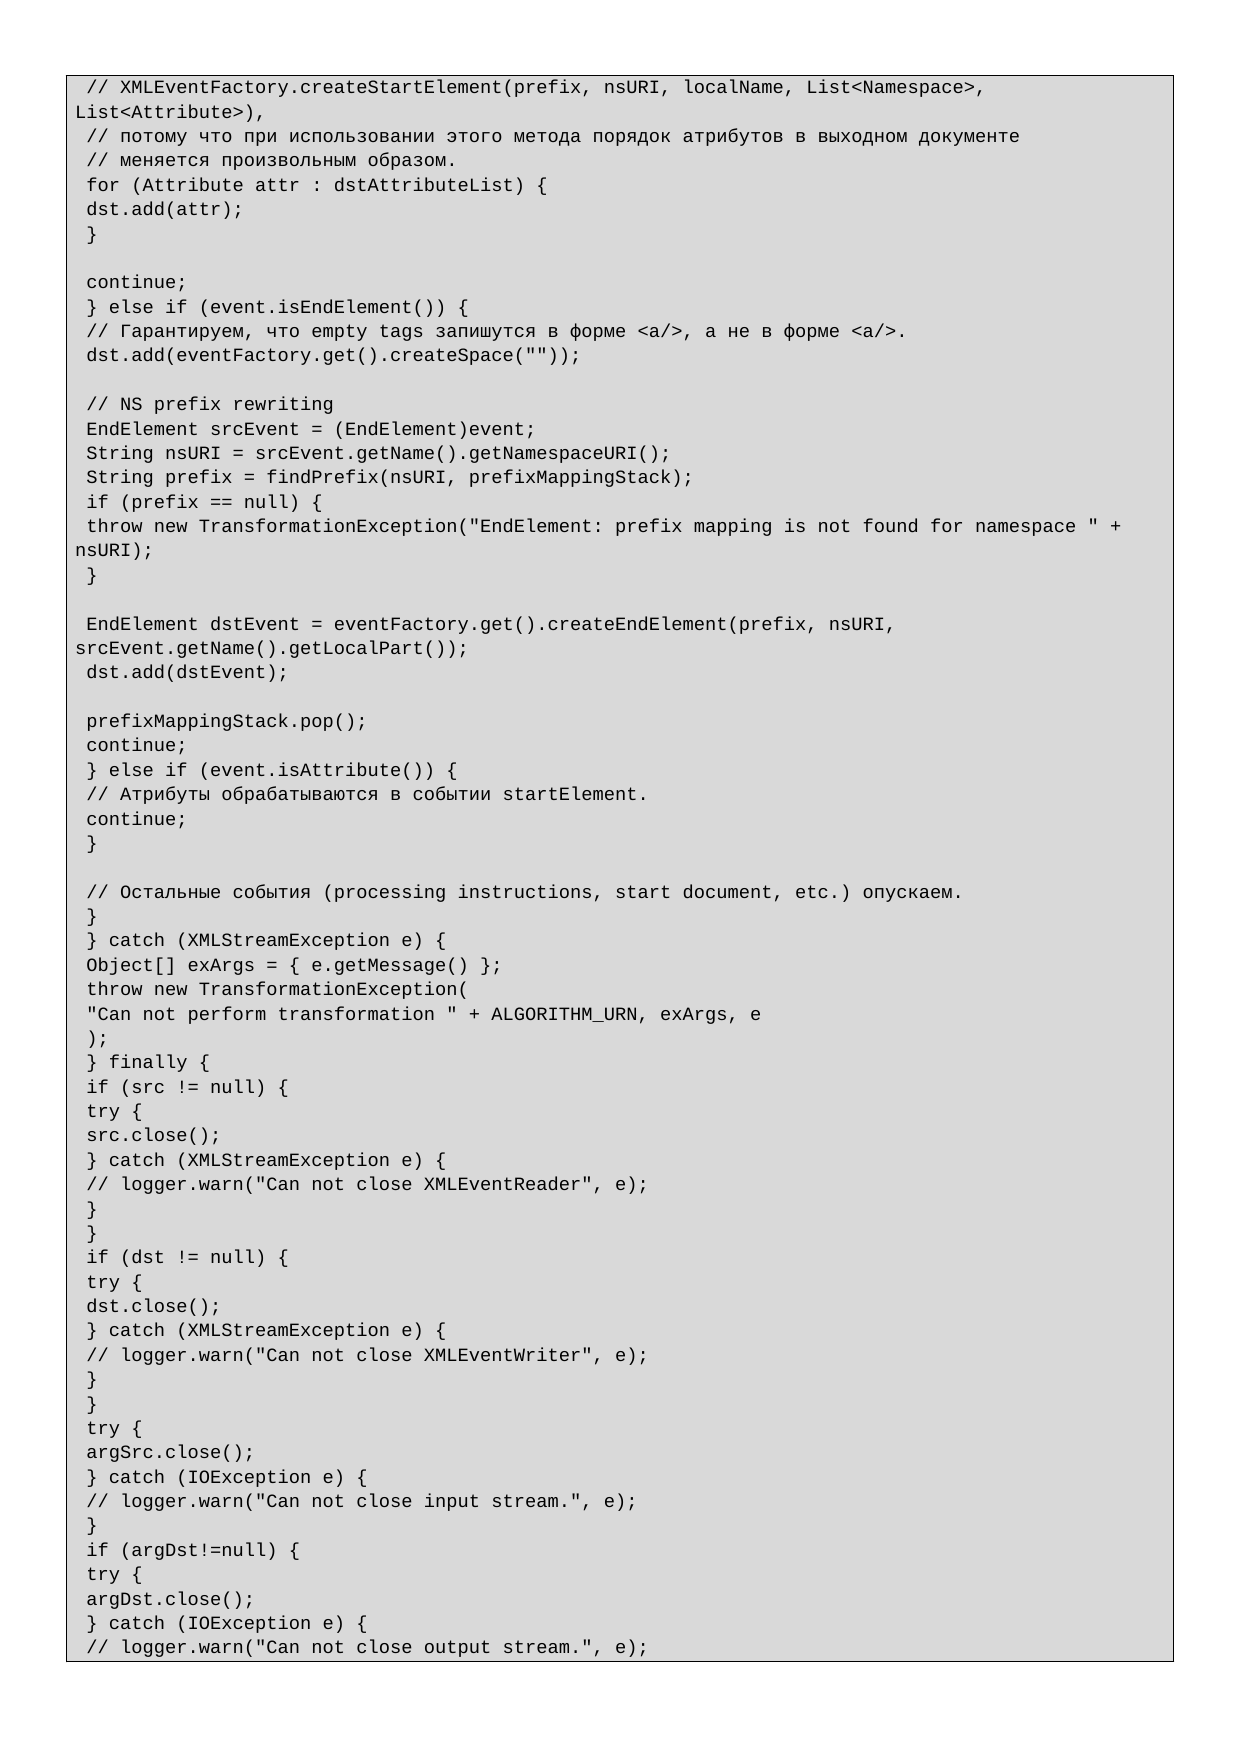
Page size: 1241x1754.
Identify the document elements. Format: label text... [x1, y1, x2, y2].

text try { [67, 1099, 1173, 1123]
text } catch (XMLStreamException e) { [67, 1147, 1173, 1172]
text } catch (IOException e) { [67, 1611, 1173, 1635]
text } [67, 831, 1173, 855]
text "Can not perform transformation " + ALGORITHM_URN, exArgs, e [67, 1001, 1173, 1026]
text // Остальные события (processing instructions, start document, etc.) опускаем. [67, 879, 1173, 904]
text // XMLEventFactory.createStartElement(prefix, nsURI, localName, List<Namespace>, List<Attribute>), [67, 76, 1173, 124]
text continue; [67, 270, 1173, 294]
text } else if (event.isAttribute()) { [67, 757, 1173, 782]
text } [67, 221, 1173, 246]
text throw new TransformationException( [67, 977, 1173, 1001]
text continue; [67, 733, 1173, 757]
text } catch (XMLStreamException e) { [67, 928, 1173, 952]
text for (Attribute attr : dstAttributeList) { [67, 172, 1173, 197]
text if (dst != null) { [67, 1245, 1173, 1269]
text } [67, 1221, 1173, 1245]
text src.close(); [67, 1123, 1173, 1147]
text } catch (IOException e) { [67, 1464, 1173, 1489]
text String nsURI = srcEvent.getName().getNamespaceURI(); [67, 441, 1173, 465]
text String prefix = findPrefix(nsURI, prefixMappingStack); [67, 465, 1173, 489]
text } [67, 1196, 1173, 1221]
text } [67, 1367, 1173, 1391]
text try { [67, 1562, 1173, 1586]
text prefixMappingStack.pop(); [67, 709, 1173, 733]
text // logger.warn("Can not close XMLEventWriter", e); [67, 1342, 1173, 1367]
text // потому что при использовании этого метода порядок атрибутов в выходном документе [67, 124, 1173, 148]
text // Гарантируем, что empty tags запишутся в форме <a/>, а не в форме <a/>. [67, 319, 1173, 343]
text try { [67, 1269, 1173, 1294]
text dst.add(eventFactory.get().createSpace("")); [67, 343, 1173, 367]
text // меняется произвольным образом. [67, 148, 1173, 172]
text } [67, 1391, 1173, 1416]
text // logger.warn("Can not close input stream.", e); [67, 1489, 1173, 1513]
text EndElement dstEvent = eventFactory.get().createEndElement(prefix, nsURI, srcEvent.getName().getLocalPart()); [67, 611, 1173, 660]
text EndElement srcEvent = (EndElement)event; [67, 416, 1173, 441]
text argSrc.close(); [67, 1440, 1173, 1464]
text if (prefix == null) { [67, 489, 1173, 514]
text // logger.warn("Can not close output stream.", e); [67, 1635, 1173, 1661]
text dst.add(dstEvent); [67, 660, 1173, 684]
text dst.add(attr); [67, 197, 1173, 221]
text } else if (event.isEndElement()) { [67, 294, 1173, 319]
text continue; [67, 806, 1173, 831]
text } [67, 562, 1173, 587]
text argDst.close(); [67, 1586, 1173, 1611]
text // Атрибуты обрабатываются в событии startElement. [67, 782, 1173, 806]
text if (src != null) { [67, 1074, 1173, 1099]
text } catch (XMLStreamException e) { [67, 1318, 1173, 1342]
text // NS prefix rewriting [67, 392, 1173, 416]
text if (argDst!=null) { [67, 1537, 1173, 1562]
text throw new TransformationException("EndElement: prefix mapping is not found for namespace " + nsURI); [67, 514, 1173, 562]
text Object[] exArgs = { e.getMessage() }; [67, 952, 1173, 977]
text // logger.warn("Can not close XMLEventReader", e); [67, 1172, 1173, 1196]
text try { [67, 1416, 1173, 1440]
text } [67, 904, 1173, 928]
text } finally { [67, 1050, 1173, 1074]
text dst.close(); [67, 1294, 1173, 1318]
text } [67, 1513, 1173, 1537]
text ); [67, 1026, 1173, 1050]
